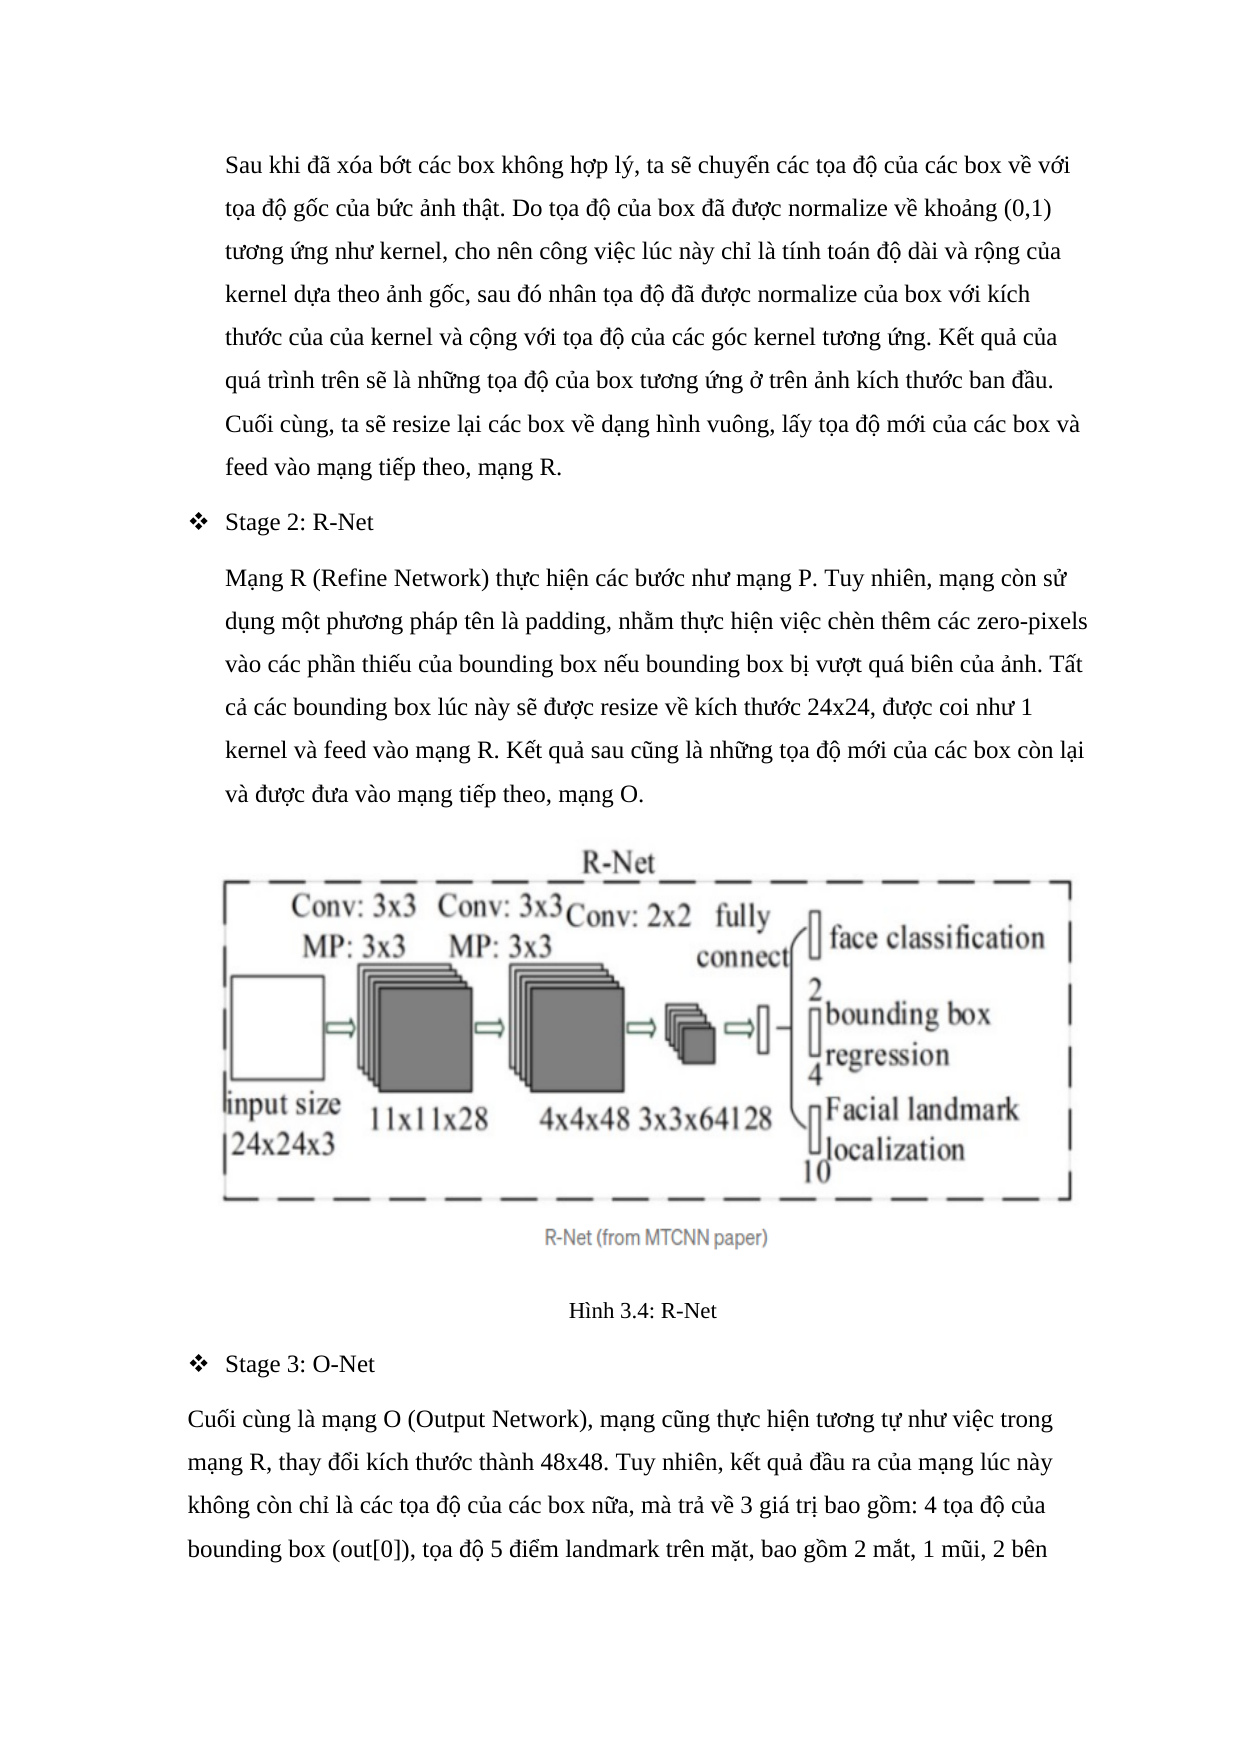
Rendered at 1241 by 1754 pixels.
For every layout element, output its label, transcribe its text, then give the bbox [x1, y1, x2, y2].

subtitle Mạng R (Refine Network) thực hiện các bước như mạng P. Tuy nhiên, mạng còn sử dụng một phương pháp tên là padding, nhằm thực hiện việc chèn thêm các zero-pixels vào các phần thiếu của bounding box nếu bounding box bị vượt quá biên của ảnh. Tất cả các bounding box lúc này sẽ được resize về kích thước 24x24, được coi như 1 kernel và feed vào mạng R. Kết quả sau cũng là những tọa độ mới của các box còn lại và được đưa vào mạng tiếp theo, mạng O. [225, 563, 1090, 807]
subtitle Stage 2: R-Net [187, 507, 1090, 536]
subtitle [187, 1404, 1090, 1562]
subtitle Stage 3: O-Net [187, 1349, 1090, 1377]
picture [210, 834, 1091, 1257]
subtitle Sau khi đã xóa bớt các box không hợp lý, ta sẽ chuyển các tọa độ của các box về với tọa độ gốc của bức ảnh thật. Do tọa độ của box đã được normalize về khoảng (0,1) tương ứng như kernel, cho nên công việc lúc này chỉ là tính toán độ dài và rộng của kernel dựa theo ảnh gốc, sau đó nhân tọa độ đã được normalize của box với kích thước của của kernel và cộng với tọa độ của các góc kernel tương ứng. Kết quả của quá trình trên sẽ là những tọa độ của box tương ứng ở trên ảnh kích thước ban đầu. Cuối cùng, ta sẽ resize lại các box về dạng hình vuông, lấy tọa độ mới của các box và feed vào mạng tiếp theo, mạng R. [225, 150, 1090, 481]
